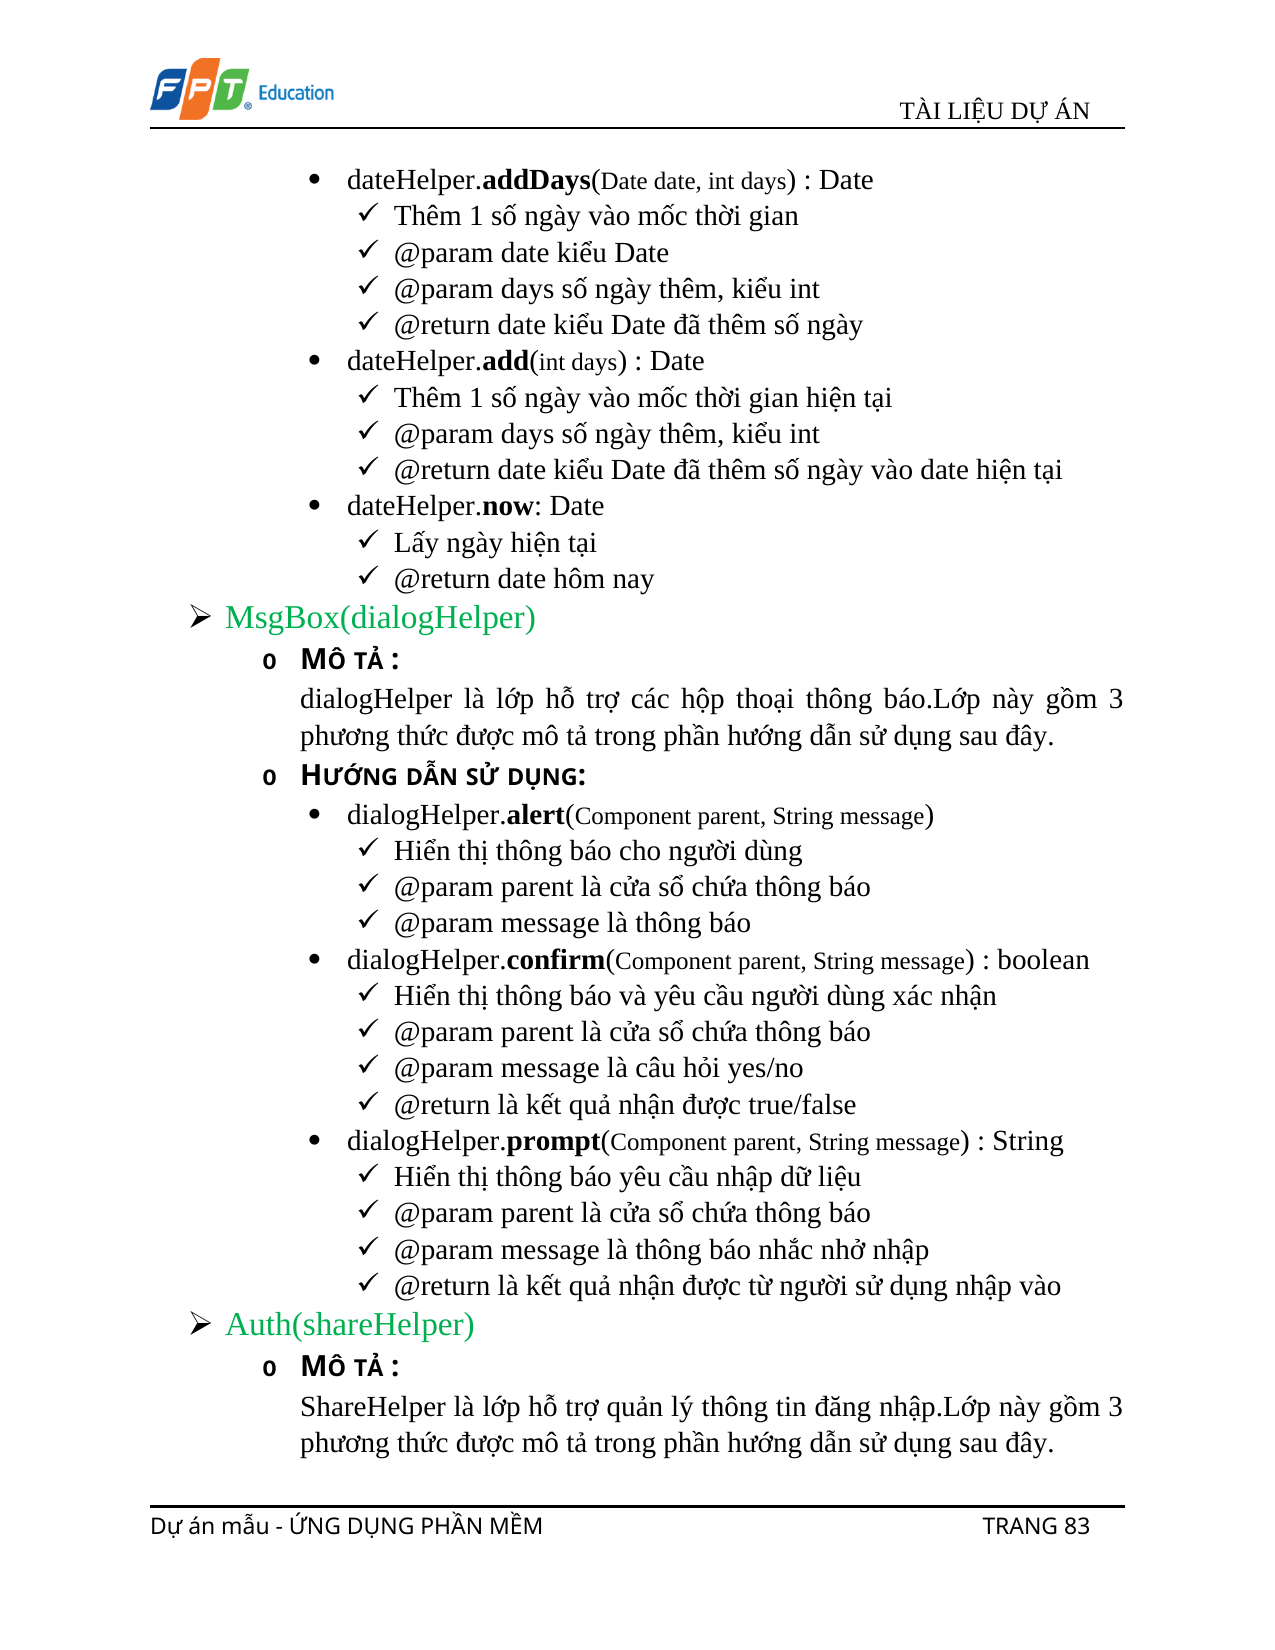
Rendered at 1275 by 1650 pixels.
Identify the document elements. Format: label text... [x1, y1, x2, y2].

list @param message là thông báo [356, 906, 1125, 939]
list dateHelper.add(int days) : Date [309, 343, 1125, 377]
list @return là kết quả nhận được true/false [356, 1087, 1125, 1121]
list dateHelper.addDays(Date date, int days) : Date [309, 162, 1125, 196]
list @return date kiểu Date đã thêm số ngày vào date hiện tại [356, 452, 1125, 486]
list Hiển thị thông báo và yêu cầu người dùng xác nhận [356, 978, 1125, 1012]
list Thêm 1 số ngày vào mốc thời gian [356, 198, 1125, 232]
list dialogHelper.confirm(Component parent, String message) : boolean [309, 942, 1125, 976]
list Thêm 1 số ngày vào mốc thời gian hiện tại [356, 380, 1125, 413]
list Lấy ngày hiện tại [356, 525, 1125, 558]
list Mô tả : [262, 638, 1125, 678]
list @param parent là cửa sổ chứa thông báo [356, 1196, 1125, 1229]
list @return date kiểu Date đã thêm số ngày [356, 307, 1125, 341]
list dialogHelper.prompt(Component parent, String message) : String [309, 1123, 1125, 1157]
list ShareHelper là lớp hỗ trợ quản lý thông tin đăng nhập.Lớp này gồm 3 phương thức được mô tả trong phần hướng dẫn sử dụng sau đây. [300, 1389, 1125, 1458]
list @param parent là cửa sổ chứa thông báo [356, 869, 1125, 903]
list @param message là thông báo nhắc nhở nhập [356, 1232, 1125, 1266]
list Hiển thị thông báo yêu cầu nhập dữ liệu [356, 1159, 1125, 1193]
picture [150, 58, 336, 120]
list @return date hôm nay [356, 561, 1125, 594]
list MsgBox(dialogHelper) [187, 597, 1125, 636]
list Hướng dẫn sử dụng: [262, 754, 1125, 794]
list @param parent là cửa sổ chứa thông báo [356, 1014, 1125, 1048]
list @param message là câu hỏi yes/no [356, 1051, 1125, 1084]
list dateHelper.now: Date [309, 488, 1125, 522]
list @param days số ngày thêm, kiểu int [356, 416, 1125, 449]
list @param date kiểu Date [356, 235, 1125, 268]
list Hiển thị thông báo cho người dùng [356, 833, 1125, 867]
list dialogHelper là lớp hỗ trợ các hộp thoại thông báo.Lớp này gồm 3 phương thức được mô tả trong phần hướng dẫn sử dụng sau đây. [300, 682, 1125, 751]
list Auth(shareHelper) [187, 1304, 1125, 1343]
list @return là kết quả nhận được từ người sử dụng nhập vào [356, 1268, 1125, 1302]
list dialogHelper.alert(Component parent, String message) [309, 797, 1125, 831]
list Mô tả : [262, 1346, 1125, 1386]
list @param days số ngày thêm, kiểu int [356, 271, 1125, 304]
